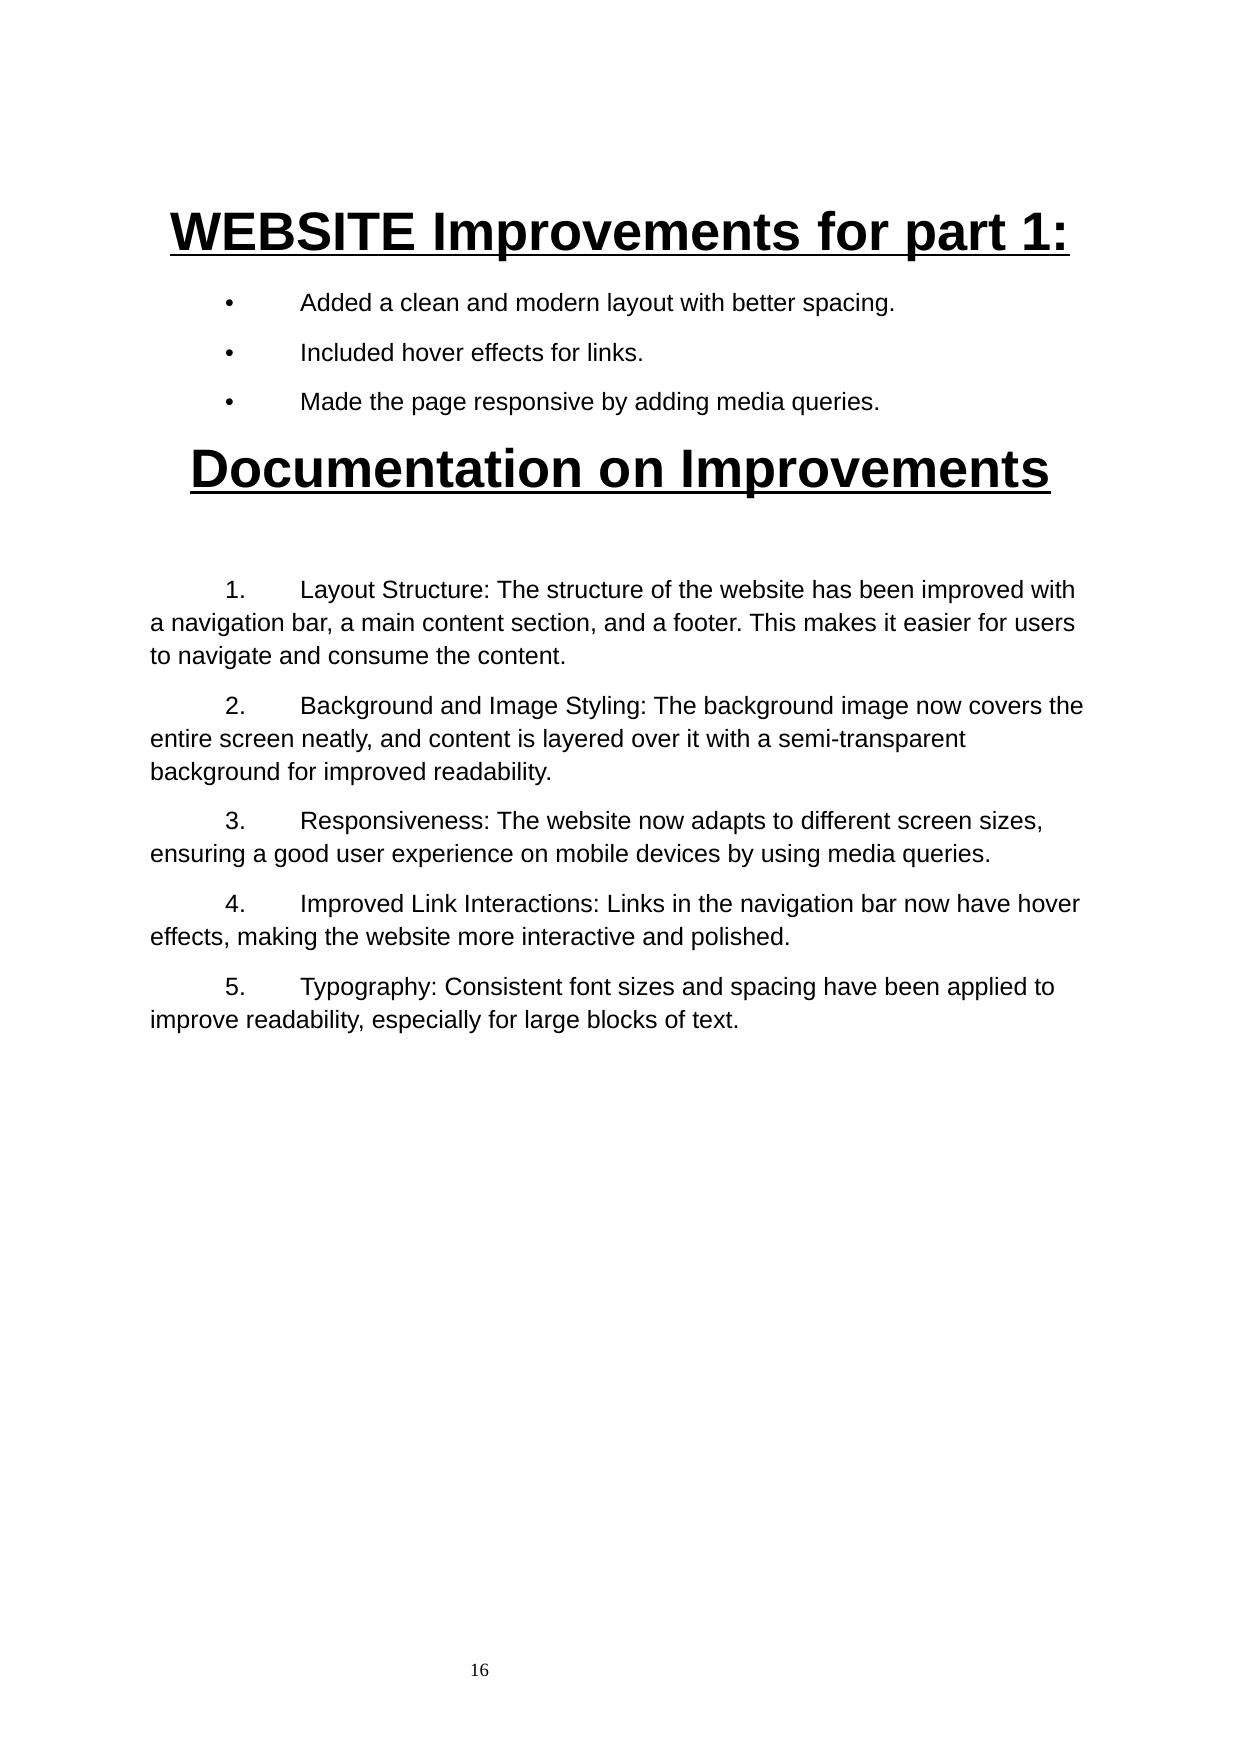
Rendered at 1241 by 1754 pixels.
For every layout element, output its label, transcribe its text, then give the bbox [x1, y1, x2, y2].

list 4. Improved Link Interactions: Links in the navigation bar now have hover effects, making the website more interactive and polished. [150, 889, 1090, 951]
list 5. Typography: Consistent font sizes and spacing have been applied to improve readability, especially for large blocks of text. [150, 972, 1090, 1033]
list 3. Responsiveness: The website now adapts to different screen sizes, ensuring a good user experience on mobile devices by using media queries. [150, 806, 1090, 868]
list • Included hover effects for links. [150, 338, 1090, 366]
list • Made the page responsive by adding media queries. [150, 387, 1090, 416]
list 1. Layout Structure: The structure of the website has been improved with a navigation bar, a main content section, and a footer. This makes it easier for users to navigate and consume the content. [150, 575, 1090, 670]
list WEBSITE Improvements for part 1: [150, 200, 1090, 262]
list • Added a clean and modern layout with better spacing. [150, 288, 1090, 317]
list 2. Background and Image Styling: The background image now covers the entire screen neatly, and content is layered over it with a semi-transparent background for improved readability. [150, 691, 1090, 785]
list Documentation on Improvements [150, 437, 1090, 499]
